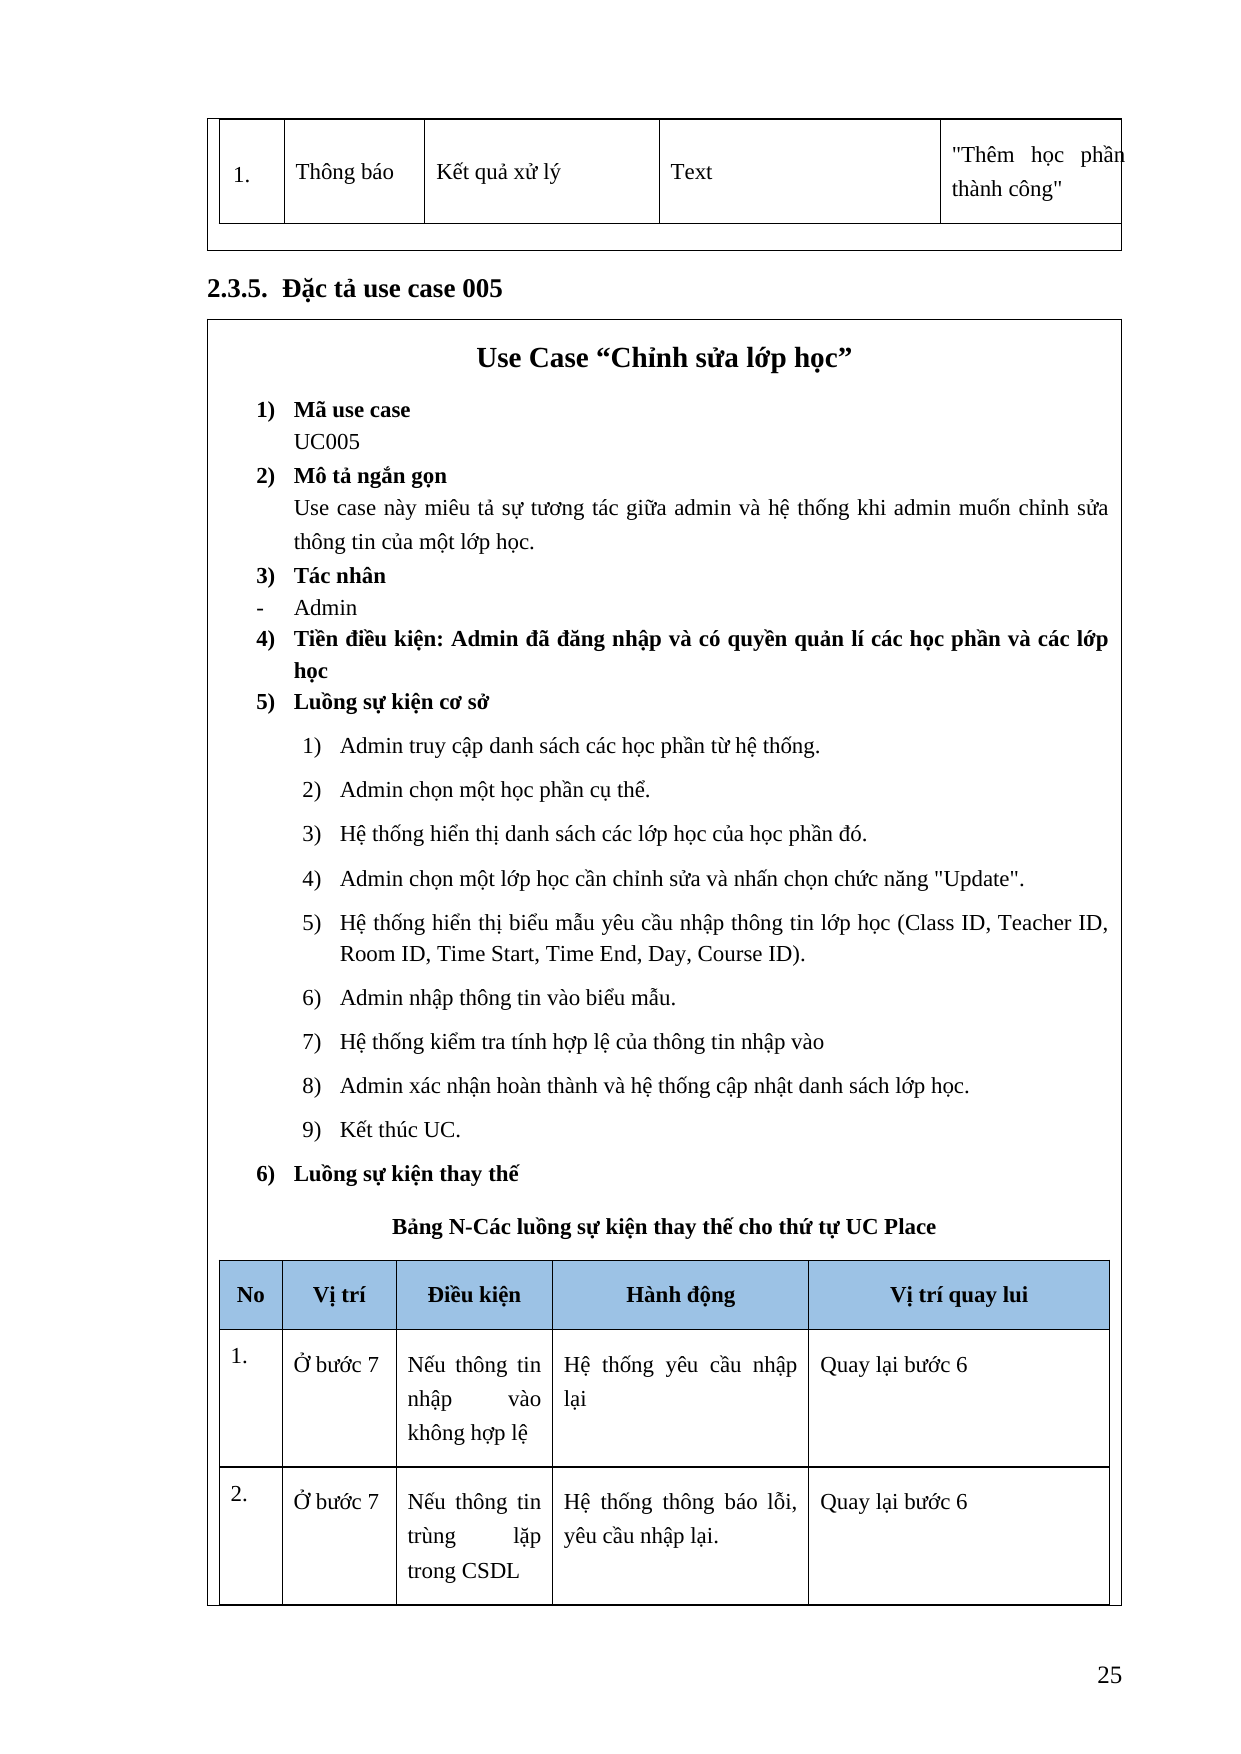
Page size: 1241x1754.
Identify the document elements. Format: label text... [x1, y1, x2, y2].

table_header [208, 320, 1121, 1605]
subtitle Đặc tả use case 005 [207, 272, 1122, 303]
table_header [208, 119, 1121, 250]
